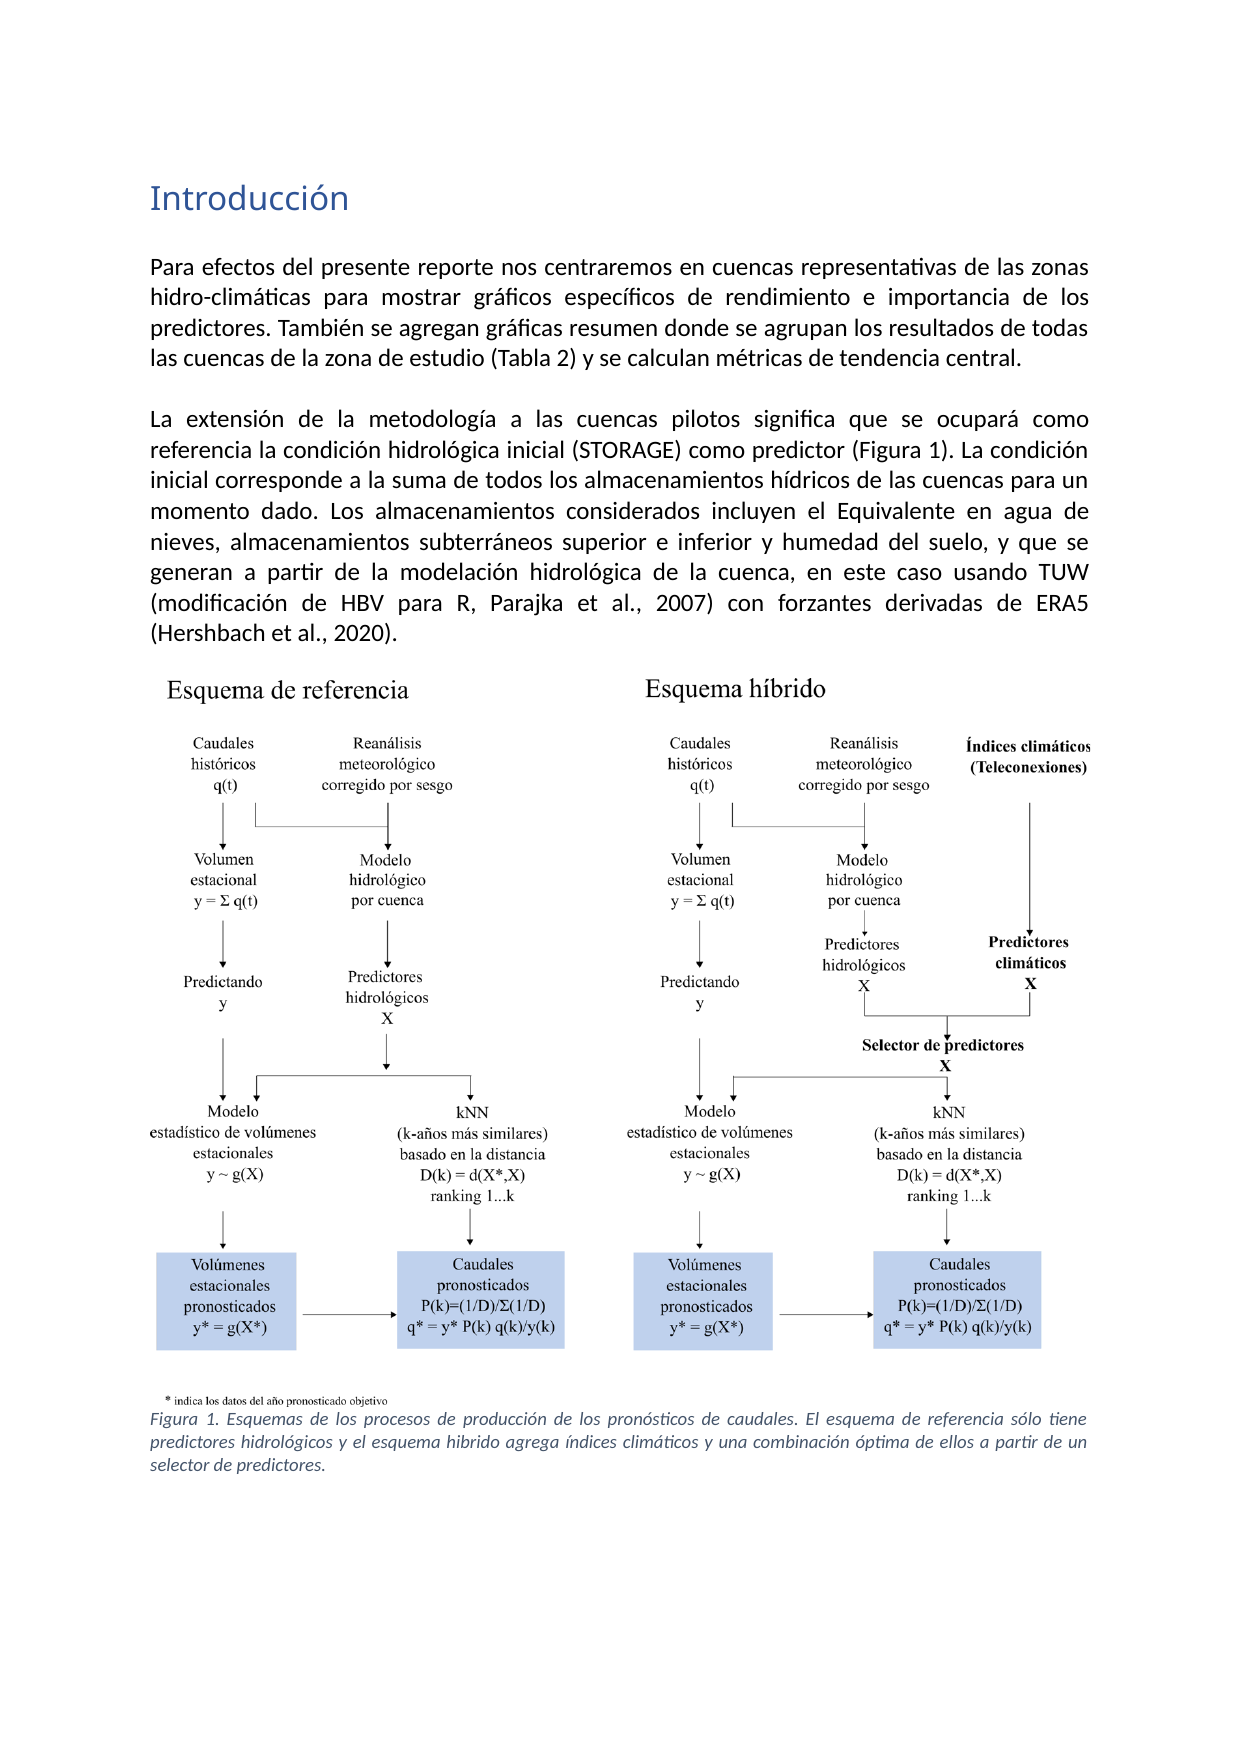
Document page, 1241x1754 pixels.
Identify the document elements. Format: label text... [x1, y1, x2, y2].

text La extensión de la metodología a las cuencas pilotos significa que se ocupará como referencia la condición hidrológica inicial (STORAGE) como predictor (Figura 1). La condición inicial corresponde a la suma de todos los almacenamientos hídricos de las cuencas para un momento dado. Los almacenamientos considerados incluyen el Equivalente en agua de nieves, almacenamientos subterráneos superior e inferior y humedad del suelo, y que se generan a partir de la modelación hidrológica de la cuenca, en este caso usando TUW (modificación de HBV para R, Parajka et al., 2007) con forzantes derivadas de ERA5 (Hershbach et al., 2020). [150, 403, 1090, 648]
text Para efectos del presente reporte nos centraremos en cuencas representativas de las zonas hidro-climáticas para mostrar gráficos específicos de rendimiento e importancia de los predictores. También se agregan gráficas resumen donde se agrupan los resultados de todas las cuencas de la zona de estudio (Tabla 2) y se calculan métricas de tendencia central. [150, 251, 1090, 373]
subtitle Introducción [150, 175, 1090, 220]
picture [150, 678, 1091, 1407]
text Figura 1. Esquemas de los procesos de producción de los pronósticos de caudales. El esquema de referencia sólo tiene predictores hidrológicos y el esquema hibrido agrega índices climáticos y una combinación óptima de ellos a partir de un selector de predictores. [150, 1407, 1090, 1476]
